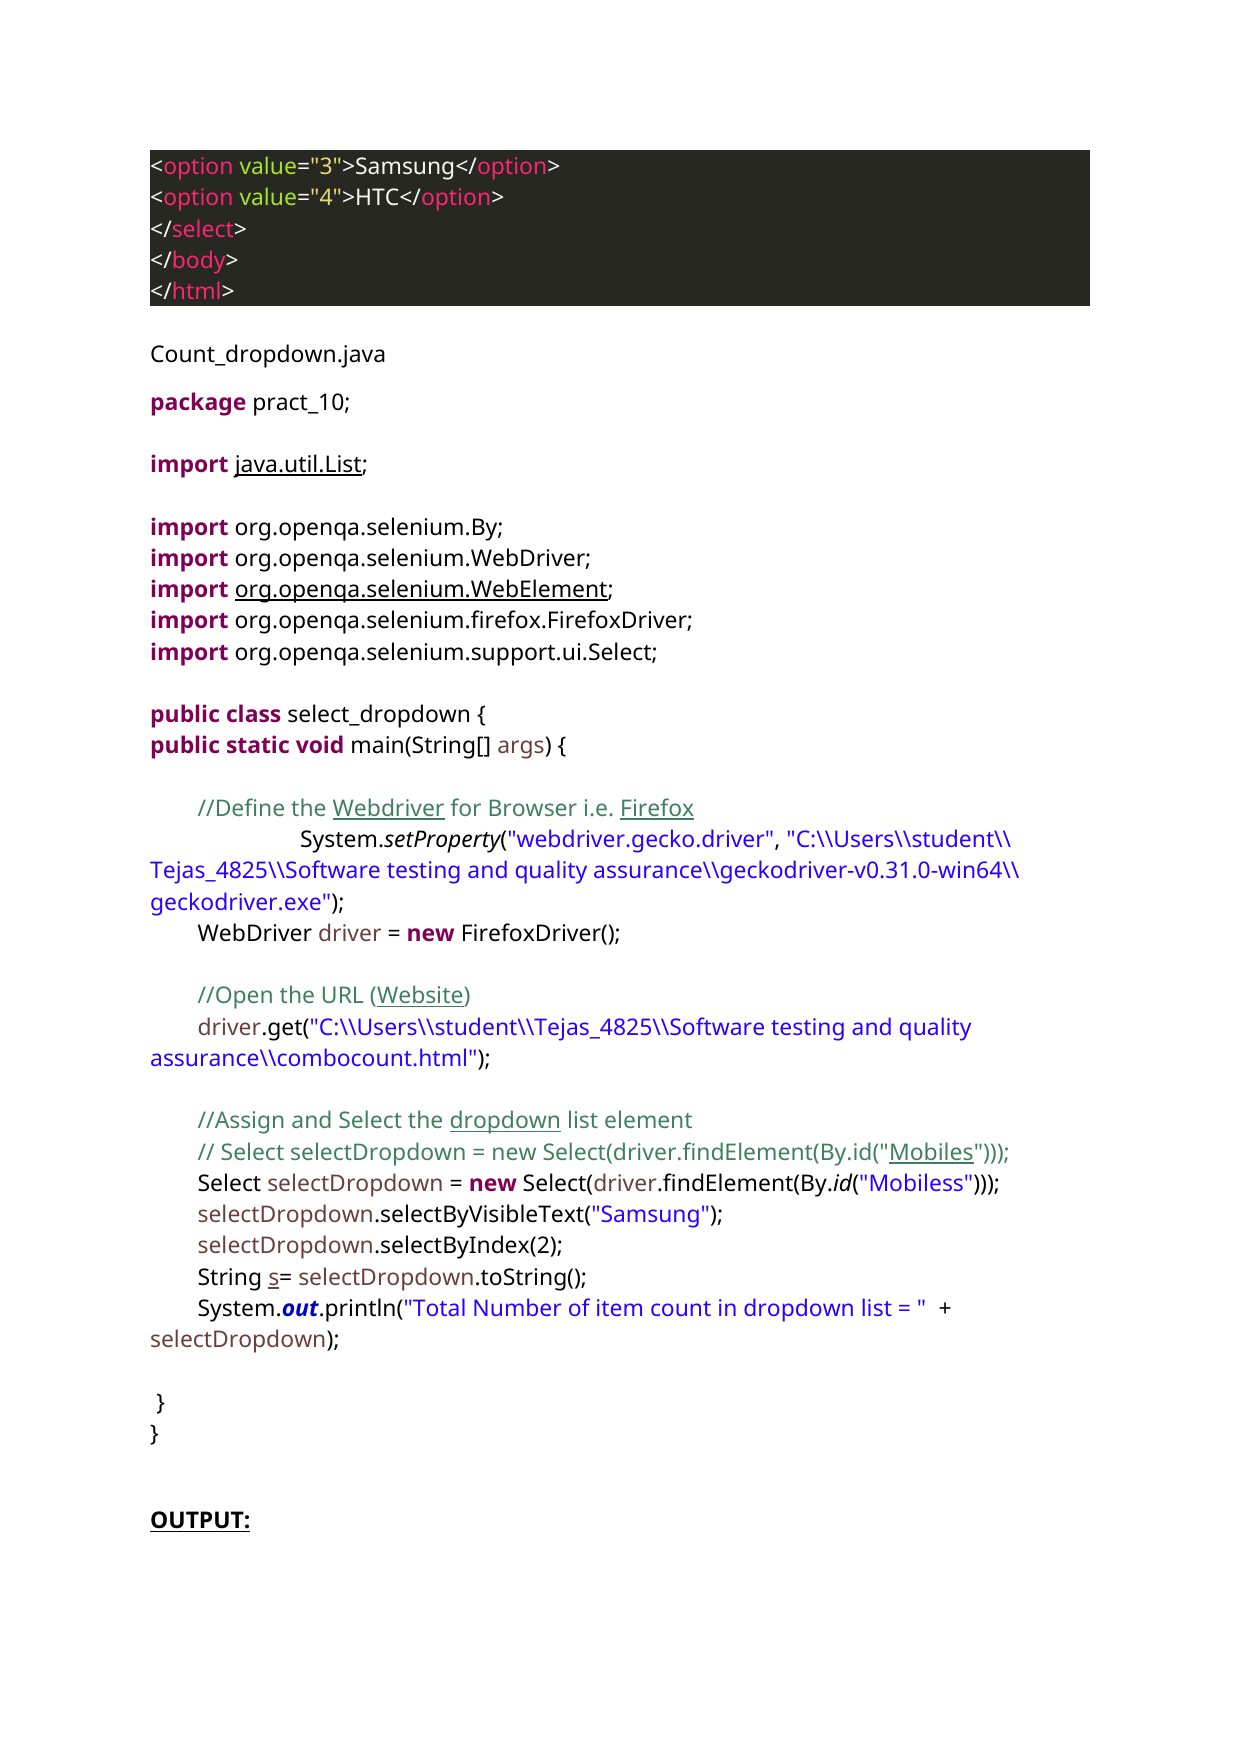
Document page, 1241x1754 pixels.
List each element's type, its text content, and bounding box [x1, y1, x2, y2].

text import java.util.List; [150, 448, 1090, 479]
text String s= selectDropdown.toString(); [150, 1260, 1090, 1292]
text selectDropdown.selectByIndex(2); [150, 1229, 1090, 1260]
text public class select_dropdown { [150, 698, 1090, 729]
text public static void main(String[] args) { [150, 729, 1090, 760]
text import org.openqa.selenium.firefox.FirefoxDriver; [150, 604, 1090, 635]
text selectDropdown.selectByVisibleText("Samsung"); [150, 1198, 1090, 1229]
text Select selectDropdown = new Select(driver.findElement(By.id("Mobiless"))); [150, 1167, 1090, 1198]
text System.setProperty("webdriver.gecko.driver", "C:\\Users\\student\\Tejas_4825\\Software testing and quality assurance\\geckodriver-v0.31.0-win64\\geckodriver.exe"); [150, 823, 1090, 917]
text <option value="4">HTC</option> [150, 181, 1090, 212]
text </html> [150, 275, 1090, 306]
text import org.openqa.selenium.support.ui.Select; [150, 635, 1090, 667]
text OUTPUT: [150, 1504, 1090, 1535]
text // Select selectDropdown = new Select(driver.findElement(By.id("Mobiles"))); [150, 1135, 1090, 1167]
text } [150, 1417, 1090, 1448]
text Count_dropdown.java [150, 337, 1090, 369]
text </body> [150, 244, 1090, 275]
text //Assign and Select the dropdown list element [150, 1104, 1090, 1135]
text System.out.println("Total Number of item count in dropdown list = " + selectDropdown); [150, 1292, 1090, 1354]
text WebDriver driver = new FirefoxDriver(); [150, 917, 1090, 948]
text import org.openqa.selenium.WebDriver; [150, 542, 1090, 573]
text <option value="3">Samsung</option> [150, 150, 1090, 181]
text driver.get("C:\\Users\\student\\Tejas_4825\\Software testing and quality assurance\\combocount.html"); [150, 1010, 1090, 1073]
text import org.openqa.selenium.By; [150, 510, 1090, 542]
text } [150, 1385, 1090, 1417]
text //Define the Webdriver for Browser i.e. Firefox [150, 792, 1090, 823]
text package pract_10; [150, 385, 1090, 417]
text import org.openqa.selenium.WebElement; [150, 573, 1090, 604]
text </select> [150, 212, 1090, 244]
text //Open the URL (Website) [150, 979, 1090, 1010]
